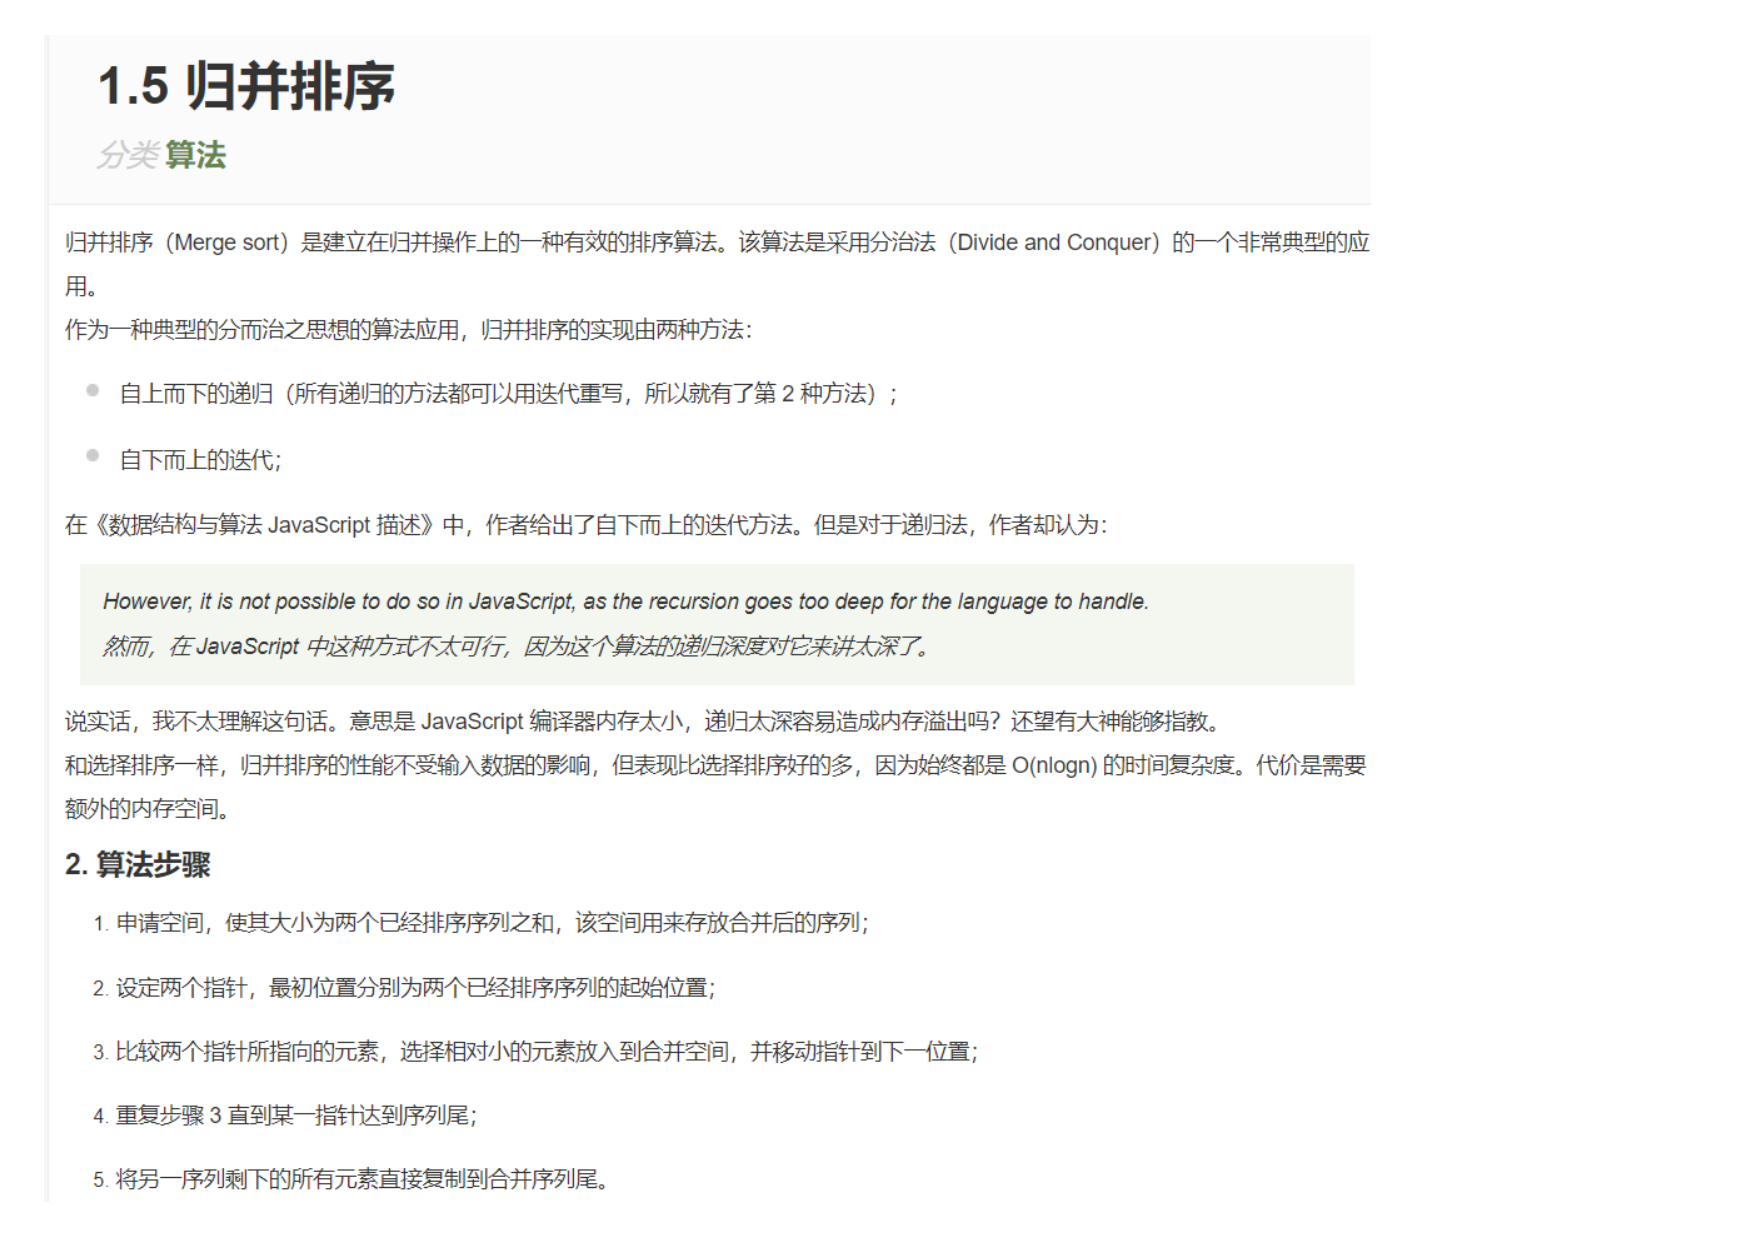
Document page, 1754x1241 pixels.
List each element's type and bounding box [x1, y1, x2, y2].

picture [44, 35, 1372, 1202]
